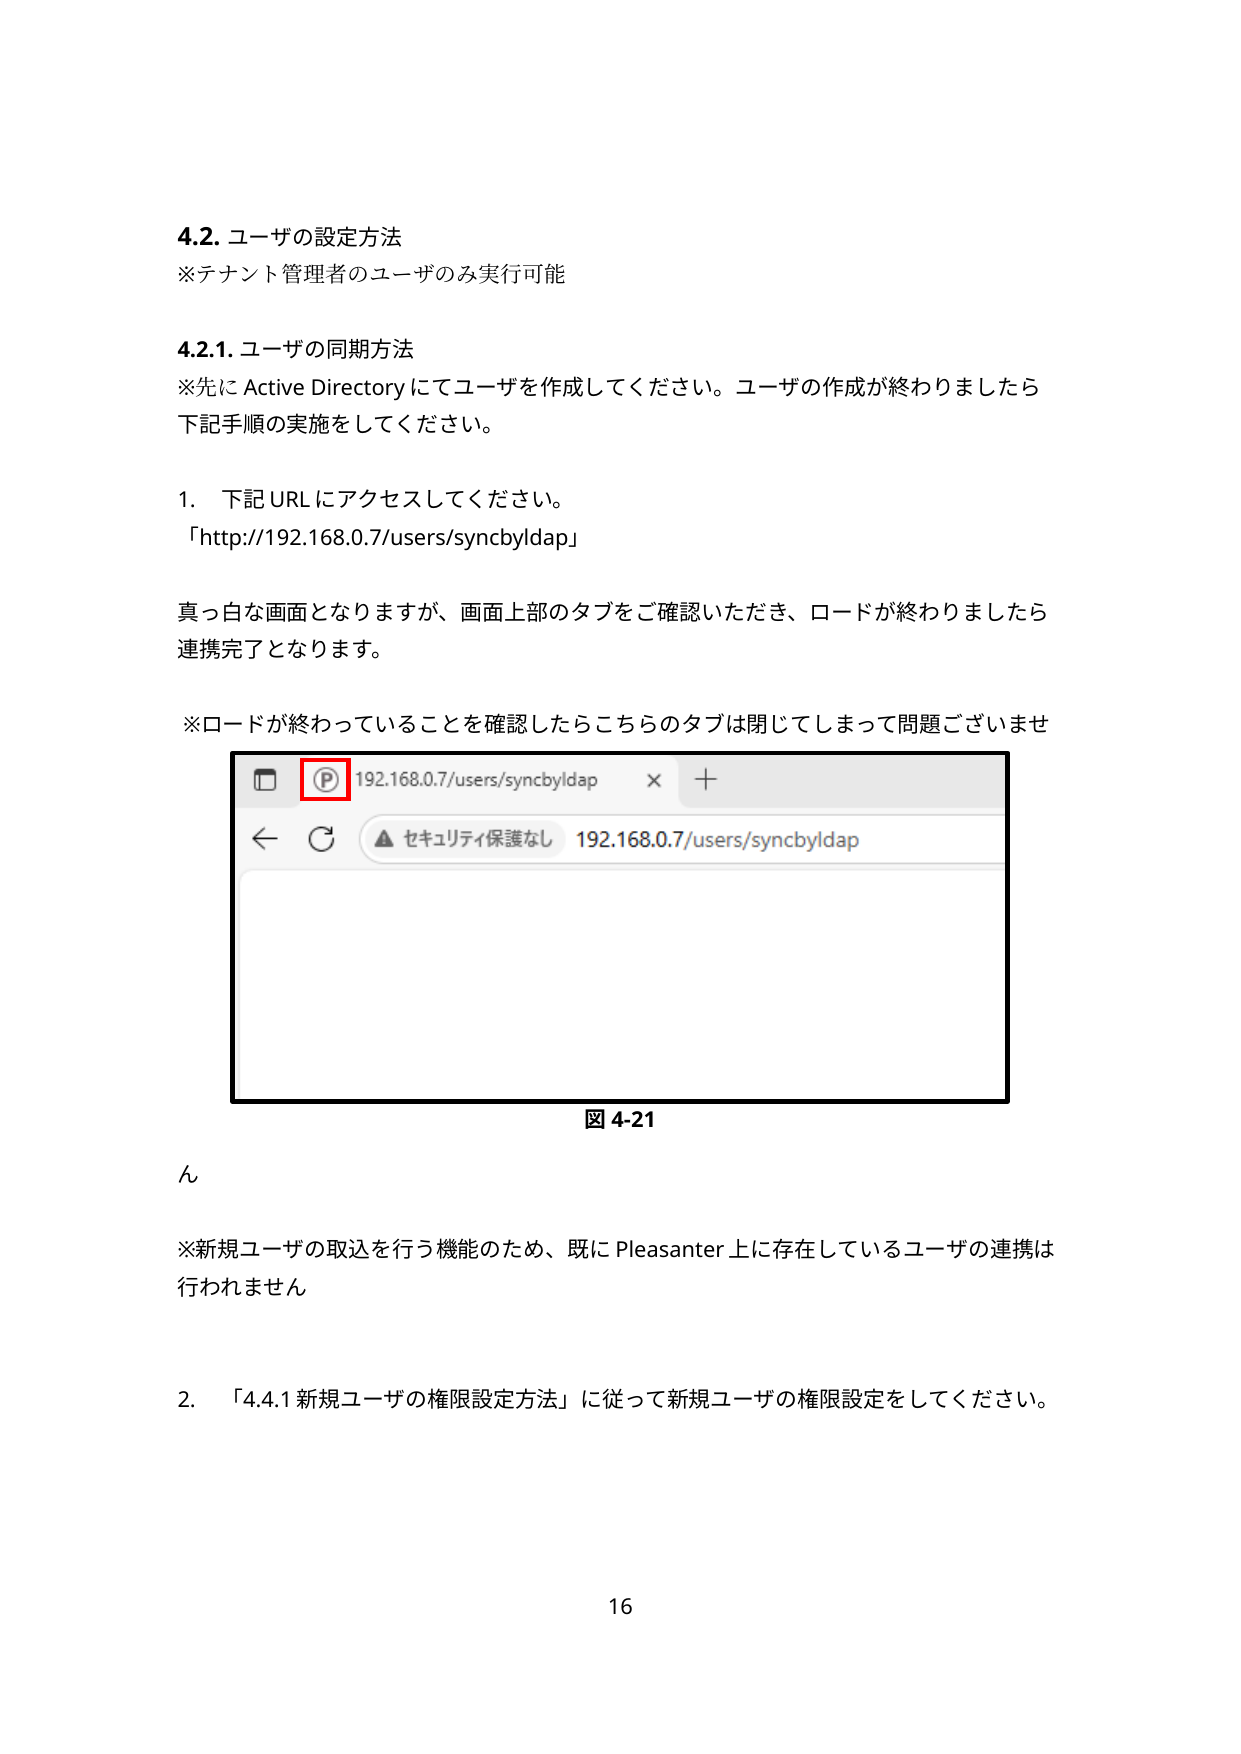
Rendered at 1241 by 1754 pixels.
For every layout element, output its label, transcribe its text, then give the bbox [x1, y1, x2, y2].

text ※先にActive Directoryにてユーザを作成してください。ユーザの作成が終わりましたら下記手順の実施をしてください。 [177, 367, 1063, 442]
text ※ロードが終わっていることを確認したらこちらのタブは閉じてしまって問題ございません [177, 1134, 1063, 1192]
subtitle ユーザの同期方法 [177, 329, 1063, 367]
text ※テナント管理者のユーザのみ実行可能 [177, 254, 1063, 292]
subtitle ユーザの設定方法 [177, 217, 1041, 254]
text 真っ白な画面となりますが、画面上部のタブをご確認いただき、ロードが終わりましたら連携完了となります。 [177, 592, 1063, 667]
list 下記URLにアクセスしてください。 [177, 479, 1063, 517]
text ※新規ユーザの取込を行う機能のため、既にPleasanter上に存在しているユーザの連携は行われません [177, 1229, 1063, 1304]
list 「4.4.1新規ユーザの権限設定方法」に従って新規ユーザの権限設定をしてください。 [177, 1379, 1063, 1417]
text 「http://192.168.0.7/users/syncbyldap」 [177, 517, 1063, 554]
picture [235, 755, 1005, 1099]
